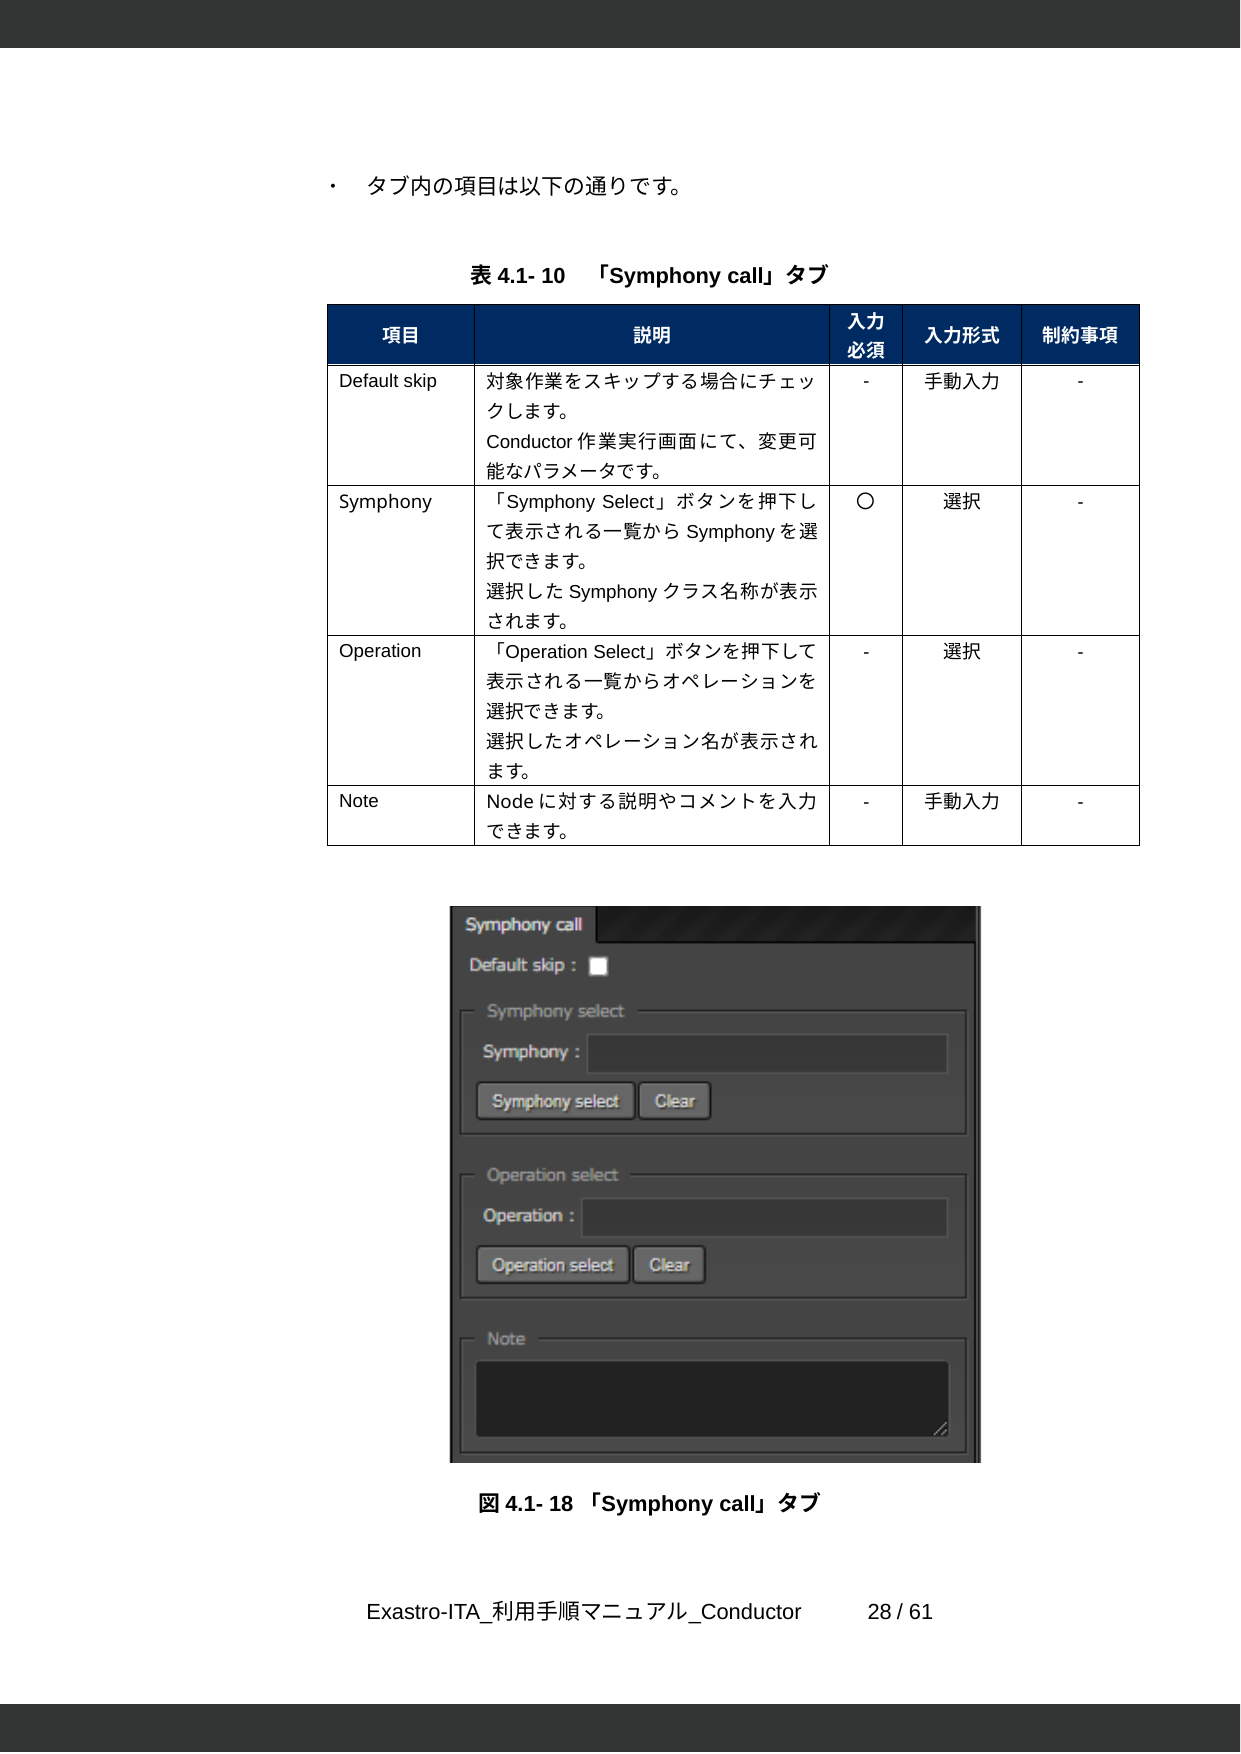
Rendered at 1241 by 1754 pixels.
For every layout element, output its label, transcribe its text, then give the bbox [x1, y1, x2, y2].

table_cell - [1022, 366, 1139, 485]
table_cell 対象作業をスキップする場合にチェックします。 Conductor作業実行画面にて、変更可能なパラメータです。 [475, 366, 829, 485]
text 表 4.1- 10 「Symphony call」タブ [148, 244, 1152, 304]
table_cell - [830, 366, 902, 485]
table_cell 〇 [830, 486, 902, 635]
table_cell Operation [328, 636, 474, 785]
table_cell Note [328, 786, 474, 845]
table_cell Symphony [328, 486, 474, 635]
table_cell - [1022, 636, 1139, 785]
table_header 説明 [475, 305, 829, 364]
table_cell 選択 [903, 636, 1021, 785]
picture [449, 906, 982, 1463]
picture [0, 1704, 1241, 1752]
table_header 制約事項 [1022, 305, 1139, 364]
table_cell - [1022, 786, 1139, 845]
table_cell 手動入力 [903, 366, 1021, 485]
list タブ内の項目は以下の通りです。 [323, 155, 1152, 214]
table_header 項目 [328, 305, 474, 364]
table_cell Nodeに対する説明やコメントを入力できます。 [475, 786, 829, 845]
table_cell - [830, 786, 902, 845]
table_cell - [1022, 486, 1139, 635]
table_cell - [830, 636, 902, 785]
table_cell Default skip [328, 366, 474, 485]
picture [0, 0, 1241, 48]
text 図 4.1- 18 「Symphony call」タブ [148, 1472, 1152, 1532]
table_header 入力形式 [903, 305, 1021, 364]
table_header 入力 必須 [830, 305, 902, 364]
table_cell 選択 [903, 486, 1021, 635]
table_cell 「Operation Select」ボタンを押下して表示される一覧からオペレーションを選択できます。 選択したオペレーション名が表示されます。 [475, 636, 829, 785]
table_cell 「Symphony Select」ボタンを押下して表示される一覧からSymphonyを選択できます。 選択したSymphonyクラス名称が表示されます。 [475, 486, 829, 635]
table_cell 手動入力 [903, 786, 1021, 845]
